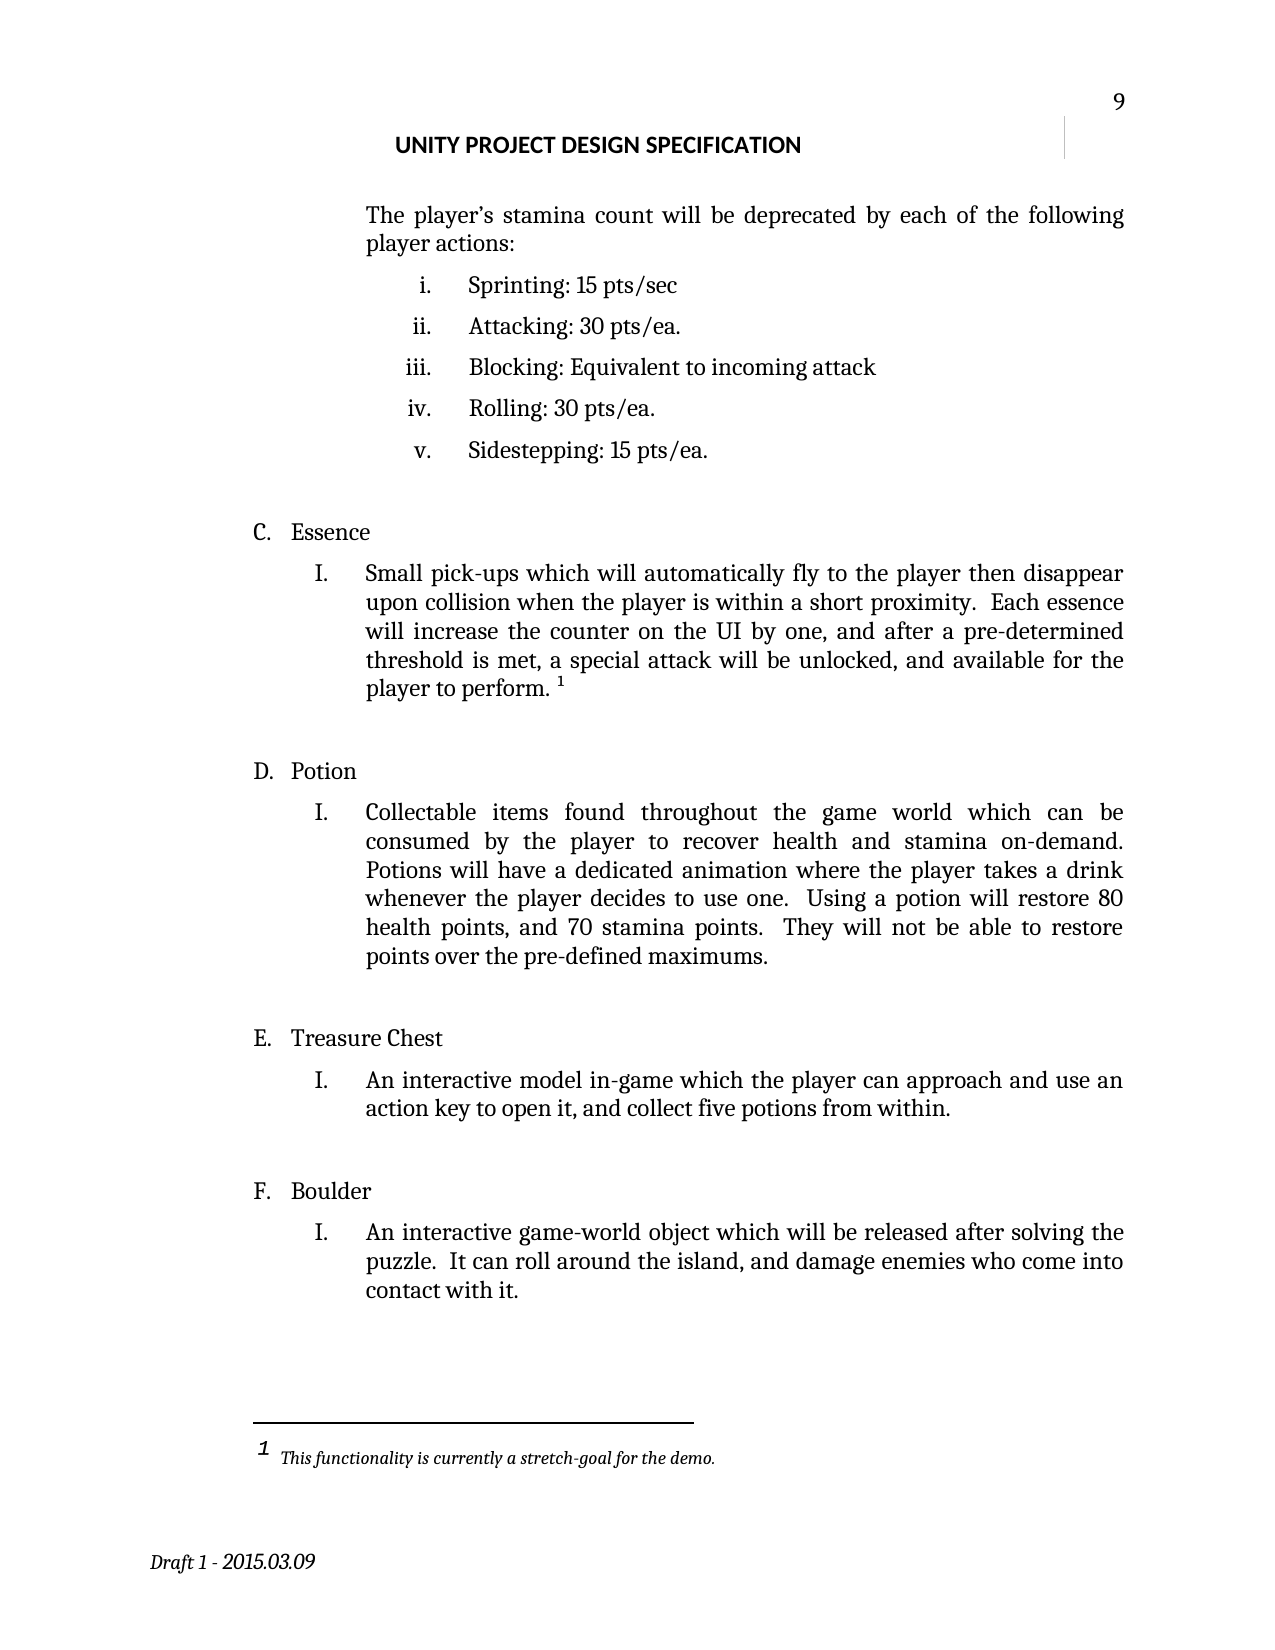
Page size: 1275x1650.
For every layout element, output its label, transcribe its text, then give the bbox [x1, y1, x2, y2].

text The player’s stamina count will be deprecated by each of the following player actions: [366, 201, 1125, 258]
list Treasure Chest [253, 1024, 1125, 1053]
list Collectable items found throughout the game world which can be consumed by the player to recover health and stamina on-demand. Potions will have a dedicated animation where the player takes a drink whenever the player decides to use one. Using a potion will restore 80 health points, and 70 stamina points. They will not be able to restore points over the pre-defined maximums. [328, 798, 1125, 971]
list Blocking: Equivalent to incoming attack [431, 353, 1125, 382]
text ¹ This functionality is currently a stretch-goal for the demo. [253, 1436, 1125, 1474]
list Small pick-ups which will automatically fly to the player then disappear upon collision when the player is within a short proximity. Each essence will increase the counter on the UI by one, and after a pre-determined threshold is met, a special attack will be unlocked, and available for the player to perform. ¹ [328, 559, 1125, 703]
list Potion [253, 757, 1125, 786]
list Boulder [253, 1177, 1125, 1206]
list Sprinting: 15 pts/sec [431, 271, 1125, 299]
list Essence [253, 518, 1125, 547]
list Sidestepping: 15 pts/ea. [431, 436, 1125, 464]
list An interactive model in-game which the player can approach and use an action key to open it, and collect five potions from within. [328, 1066, 1125, 1123]
list Rolling: 30 pts/ea. [431, 394, 1125, 423]
list An interactive game-world object which will be released after solving the puzzle. It can roll around the island, and damage enemies who come into contact with it. [328, 1218, 1125, 1304]
list Attacking: 30 pts/ea. [431, 312, 1125, 341]
